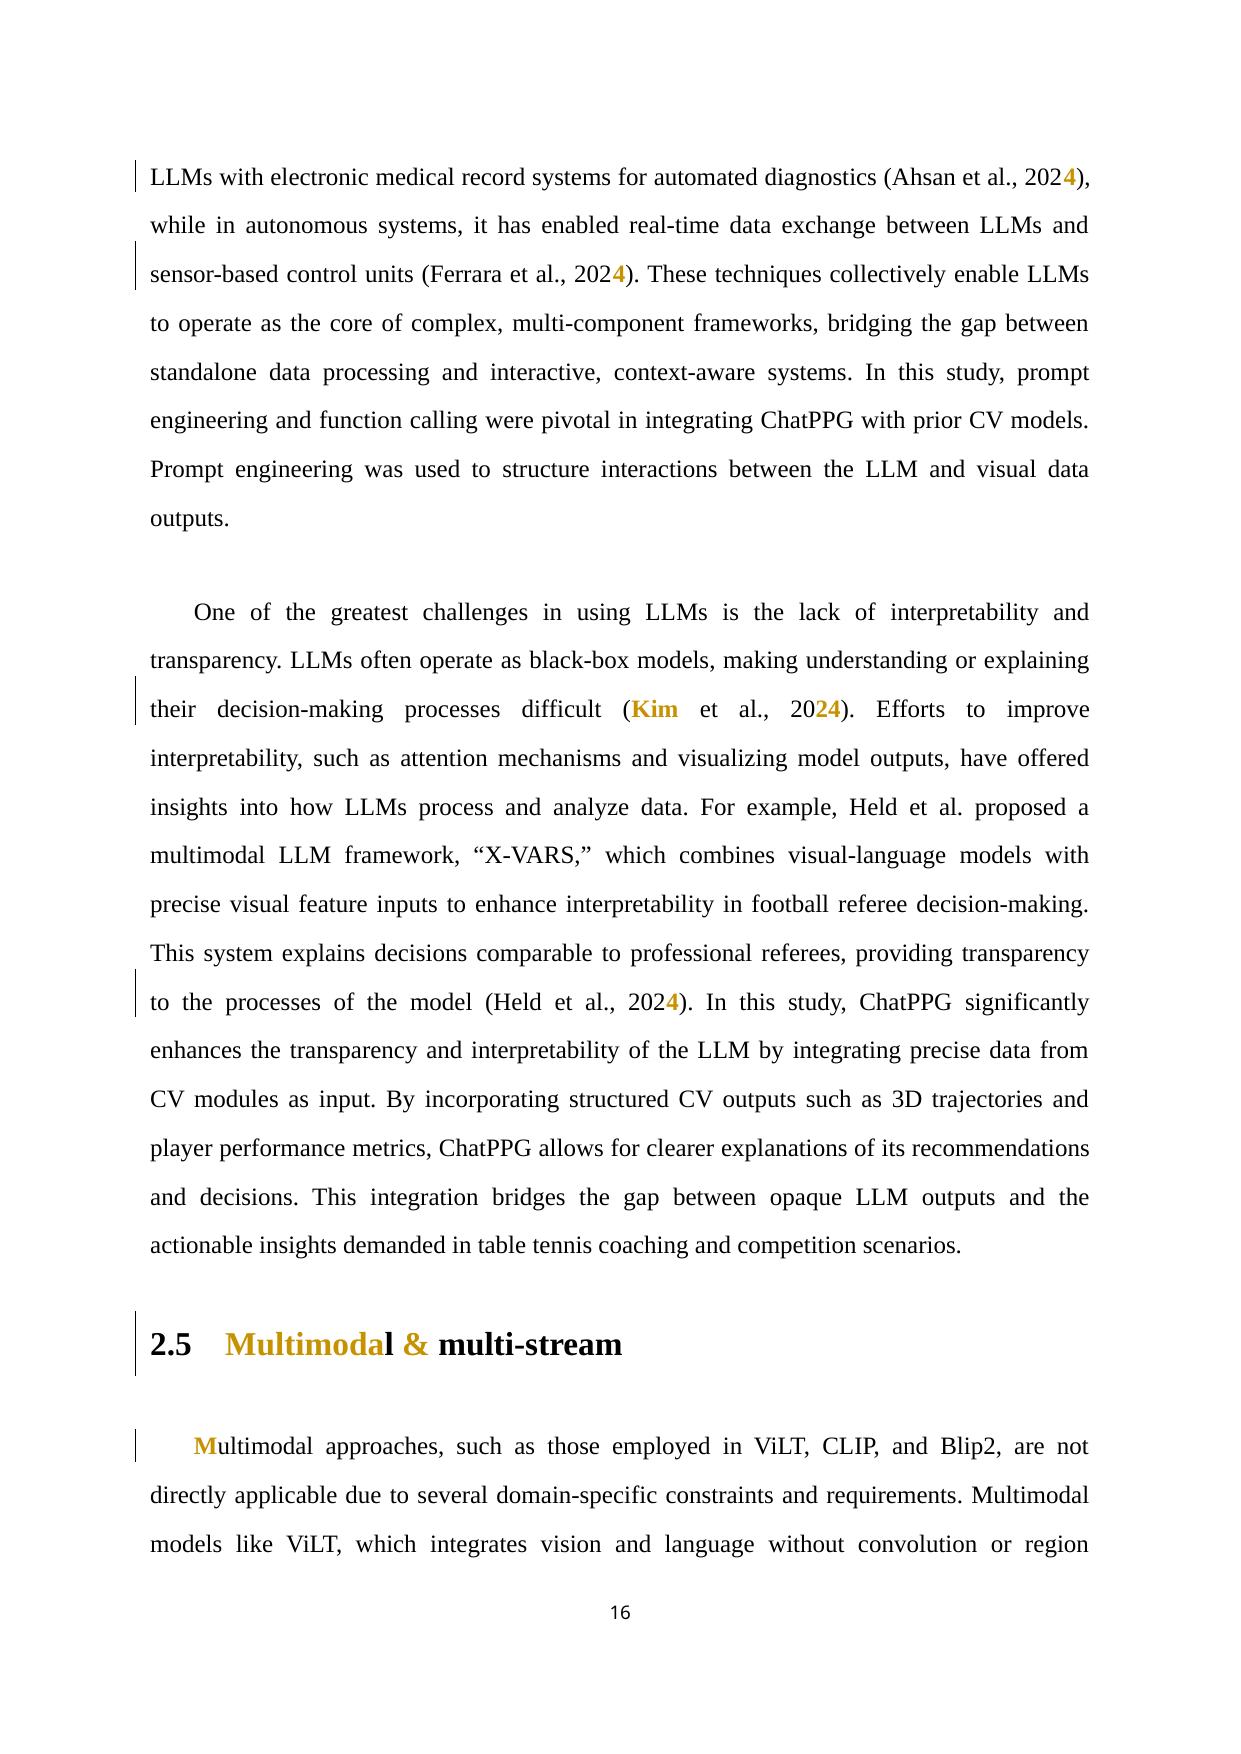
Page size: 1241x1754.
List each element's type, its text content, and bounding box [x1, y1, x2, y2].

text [150, 160, 1090, 533]
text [150, 1429, 1090, 1559]
subtitle Multimodal & multi-stream [150, 1311, 1090, 1376]
text One of the greatest challenges in using LLMs is the lack of interpretability and transparency. LLMs often operate as black-box models, making understanding or explaining their decision-making processes difficult (Kim et al., 2024). Efforts to improve interpretability, such as attention mechanisms and visualizing model outputs, have offered insights into how LLMs process and analyze data. For example, Held et al. proposed a multimodal LLM framework, “X-VARS,” which combines visual-language models with precise visual feature inputs to enhance interpretability in football referee decision-making. This system explains decisions comparable to professional referees, providing transparency to the processes of the model (Held et al., 2024). In this study, ChatPPG significantly enhances the transparency and interpretability of the LLM by integrating precise data from CV modules as input. By incorporating structured CV outputs such as 3D trajectories and player performance metrics, ChatPPG allows for clearer explanations of its recommendations and decisions. This integration bridges the gap between opaque LLM outputs and the actionable insights demanded in table tennis coaching and competition scenarios. [150, 595, 1090, 1261]
